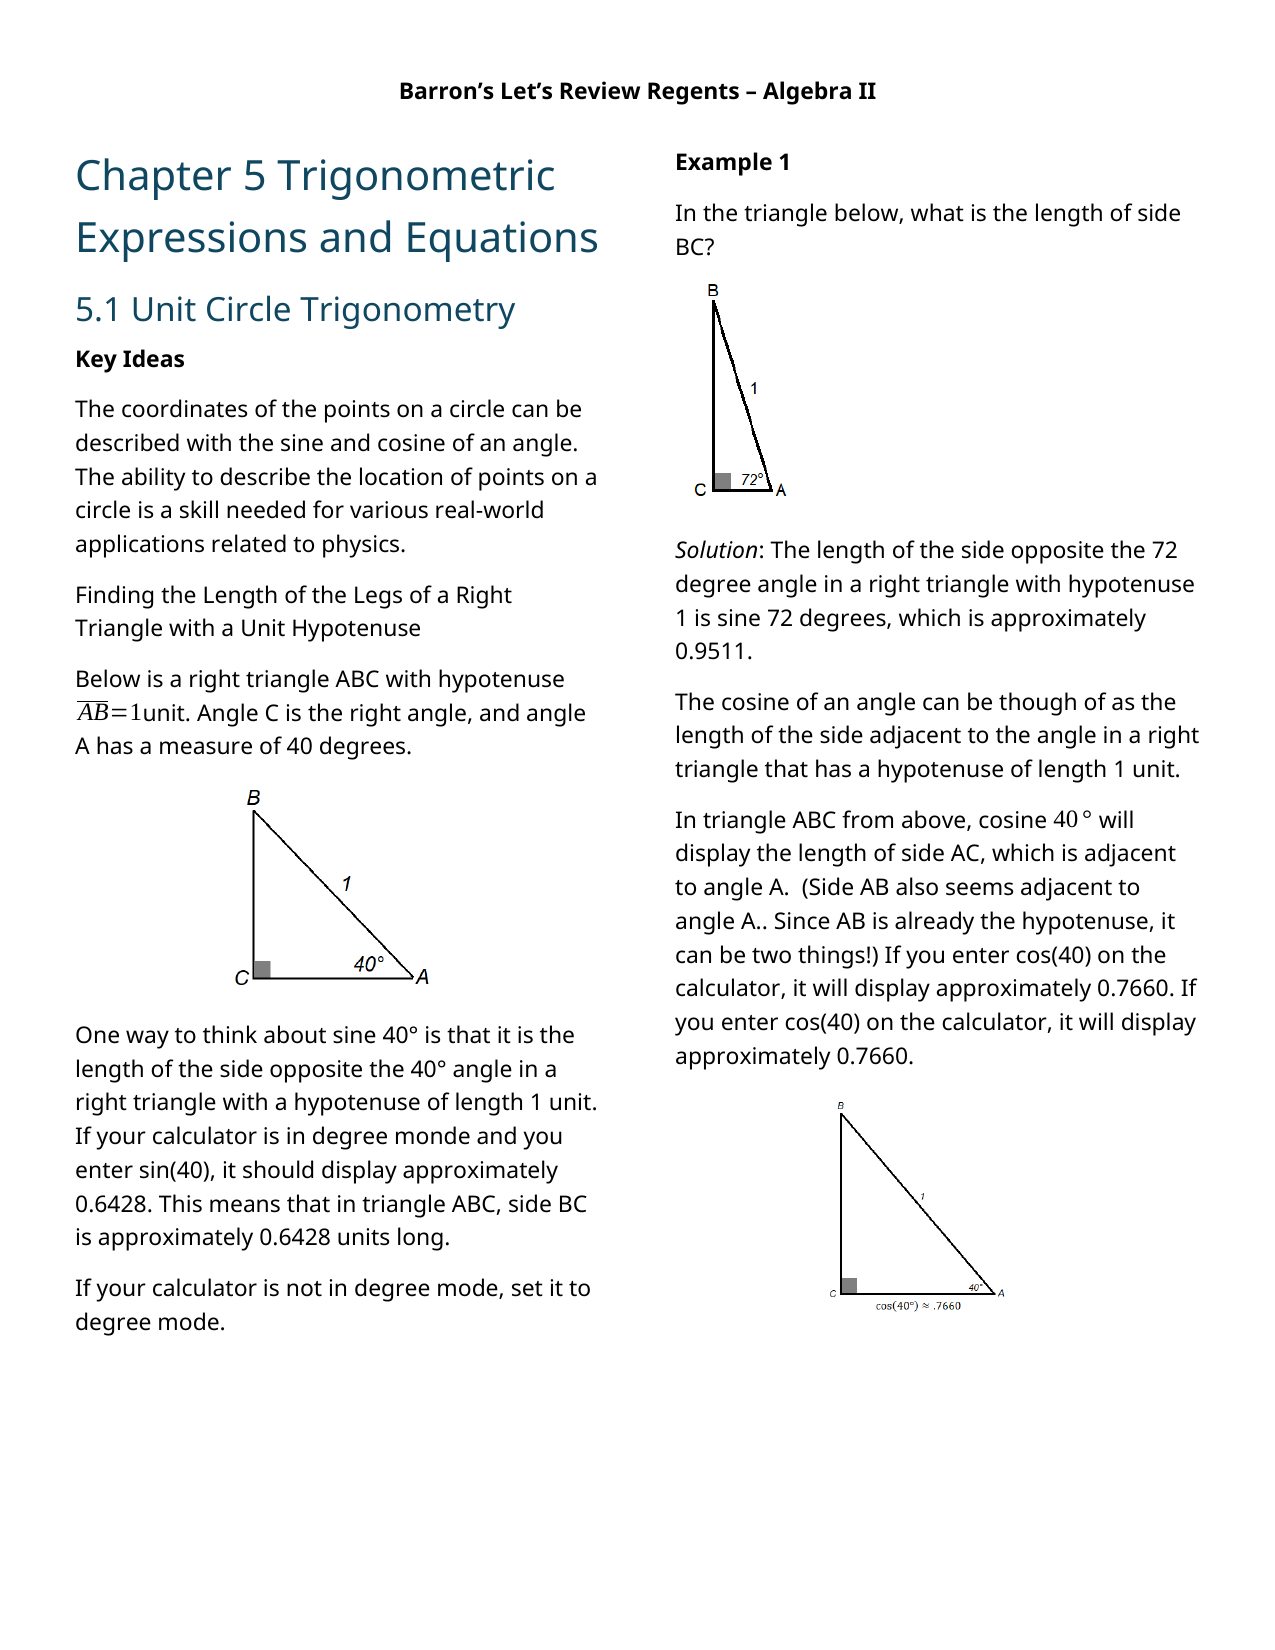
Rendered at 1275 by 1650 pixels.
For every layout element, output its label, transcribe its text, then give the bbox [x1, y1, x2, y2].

text One way to think about sine 40° is that it is the length of the side opposite the 40° angle in a right triangle with a hypotenuse of length 1 unit. If your calculator is in degree monde and you enter sin(40), it should display approximately 0.6428. This means that in triangle ABC, side BC is approximately 0.6428 units long. [75, 1019, 600, 1252]
text If your calculator is not in degree mode, set it to degree mode. [75, 1272, 600, 1337]
text Finding the Length of the Legs of a Right Triangle with a Unit Hypotenuse [75, 578, 600, 643]
subtitle 5.1 Unit Circle Trigonometry [75, 285, 600, 331]
text In triangle ABC from above, cosine will display the length of side AC, which is adjacent to angle A. (Side AB also seems adjacent to angle A.. Since AB is already the hypotenuse, it can be two things!) If you enter cos(40) on the calculator, it will display approximately 0.7660. If you enter cos(40) on the calculator, it will display approximately 0.7660. [675, 803, 1200, 1071]
text Key Ideas [75, 343, 600, 374]
picture [812, 1090, 1063, 1313]
text In the triangle below, what is the length of side BC? [675, 197, 1200, 262]
picture [212, 780, 463, 1000]
picture [675, 280, 797, 515]
text Below is a right triangle ABC with hypotenuse unit. Angle C is the right angle, and angle A has a measure of 40 degrees. [75, 663, 600, 761]
text Example 1 [675, 146, 1200, 177]
text Solution: The length of the side opposite the 72 degree angle in a right triangle with hypotenuse 1 is sine 72 degrees, which is approximately 0.9511. [675, 534, 1200, 666]
subtitle Chapter 5 Trigonometric Expressions and Equations [75, 146, 600, 264]
text The cosine of an angle can be though of as the length of the side adjacent to the angle in a right triangle that has a hypotenuse of length 1 unit. [675, 686, 1200, 784]
text The coordinates of the points on a circle can be described with the sine and cosine of an angle. The ability to describe the location of points on a circle is a skill needed for various real-world applications related to physics. [75, 393, 600, 559]
text Barron’s Let’s Review Regents – Algebra II [75, 75, 1200, 106]
